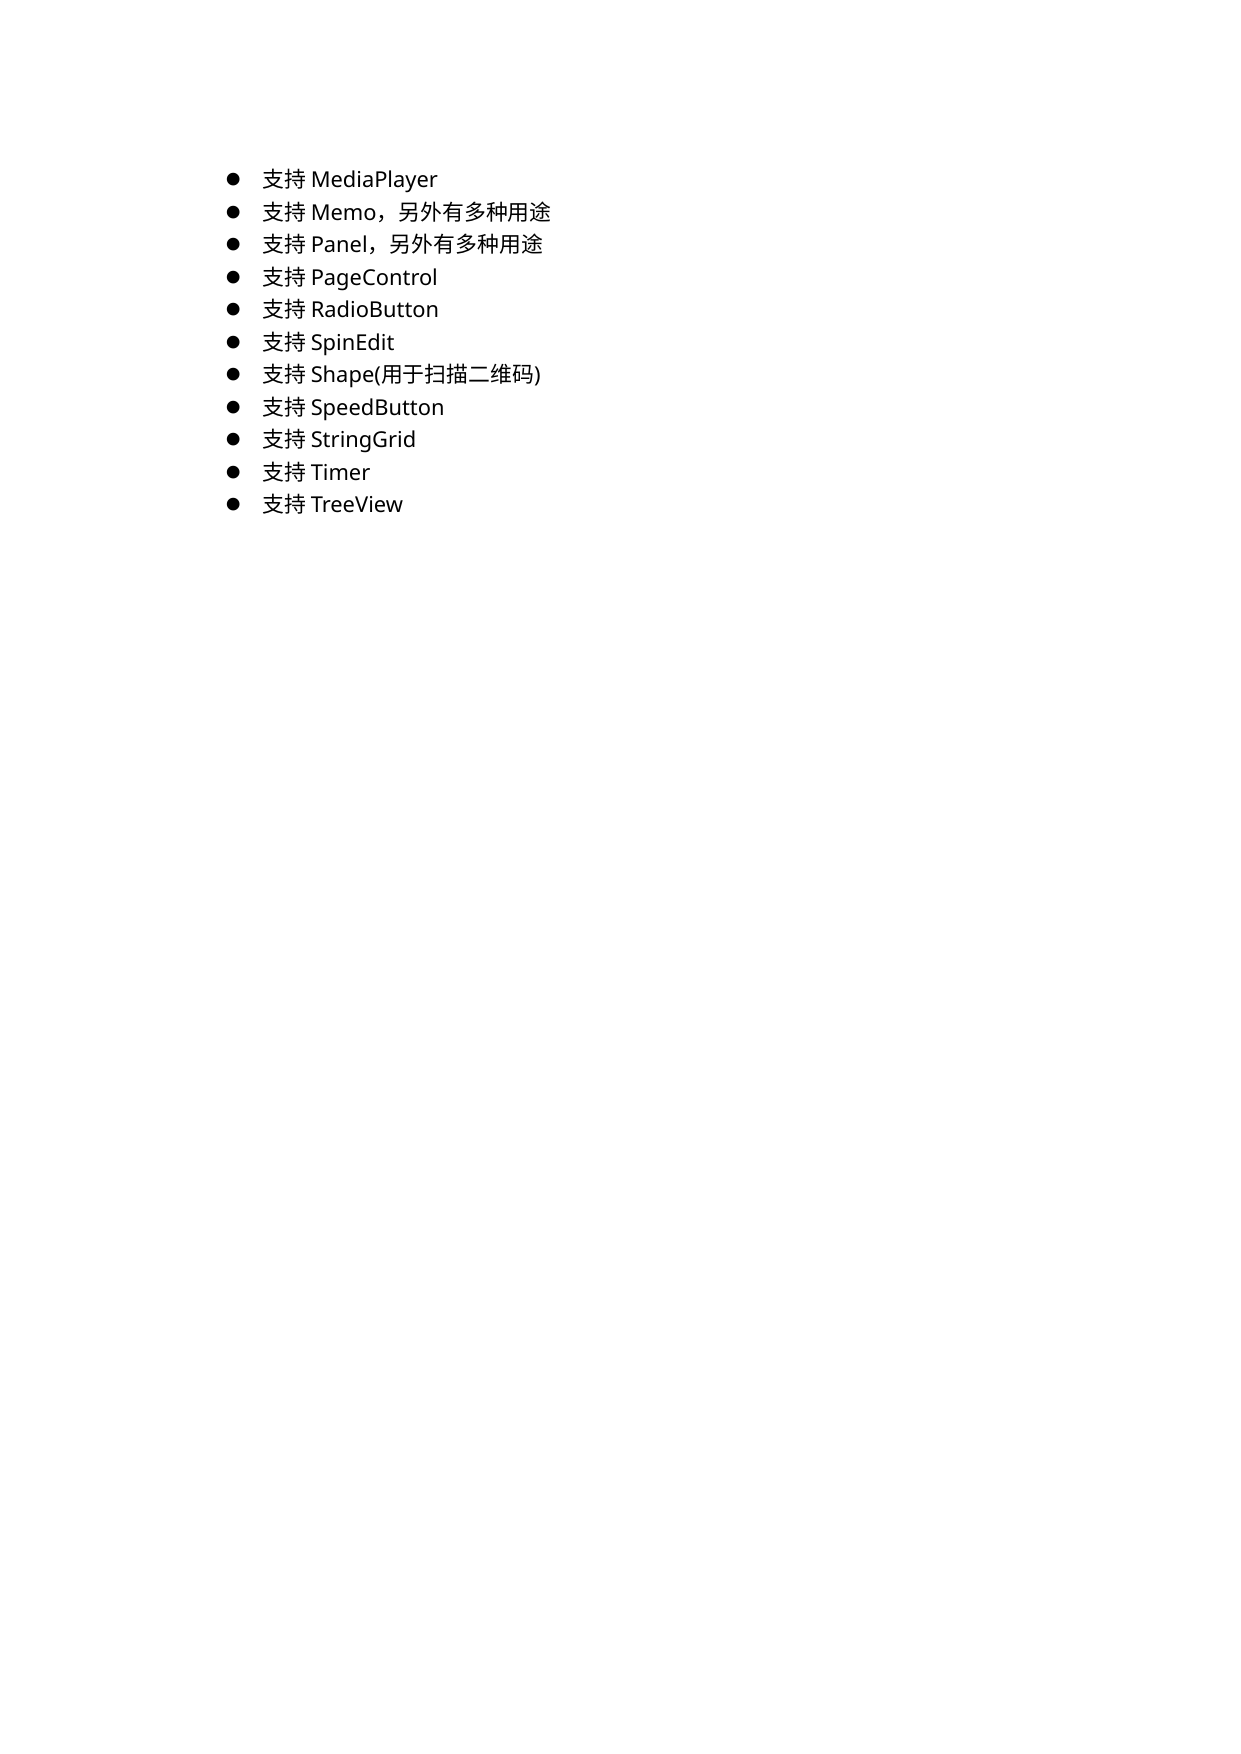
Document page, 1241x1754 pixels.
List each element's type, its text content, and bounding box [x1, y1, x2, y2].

list 支持RadioButton [225, 292, 1053, 324]
list 支持Panel，另外有多种用途 [225, 227, 1053, 259]
list 支持TreeView [225, 487, 1053, 519]
list 支持Memo，另外有多种用途 [225, 194, 1053, 227]
list 支持SpeedButton [225, 389, 1053, 422]
list 支持SpinEdit [225, 324, 1053, 357]
list 支持Shape(用于扫描二维码) [225, 357, 1053, 389]
list 支持Timer [225, 454, 1053, 487]
list 支持PageControl [225, 259, 1053, 292]
list 支持MediaPlayer [225, 162, 1053, 194]
list 支持StringGrid [225, 422, 1053, 454]
